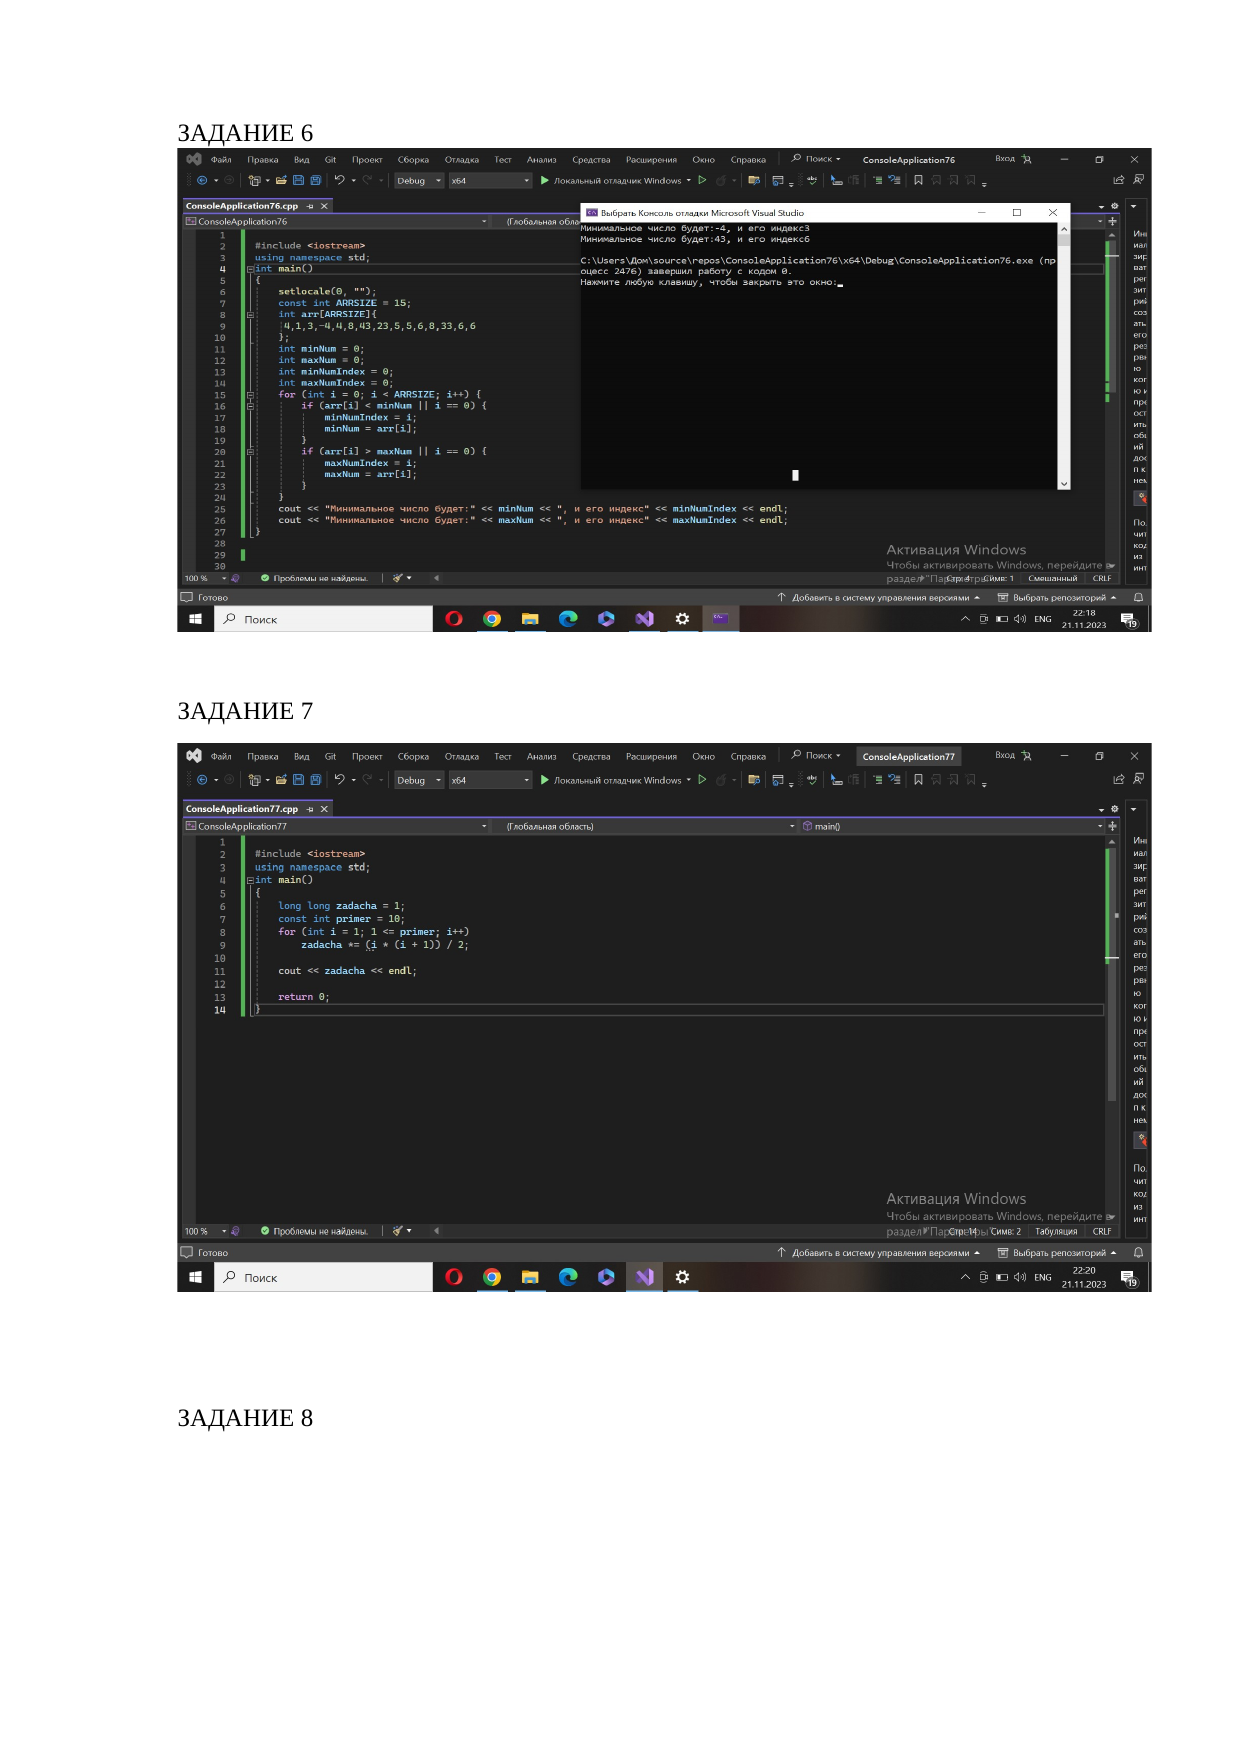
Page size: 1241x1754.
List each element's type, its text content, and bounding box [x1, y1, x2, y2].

text ЗАДАНИЕ 7 [177, 696, 1152, 725]
picture [177, 148, 1152, 632]
text ЗАДАНИЕ 6 [177, 118, 1152, 148]
picture [177, 743, 1152, 1292]
text ЗАДАНИЕ 8 [177, 1403, 1152, 1432]
